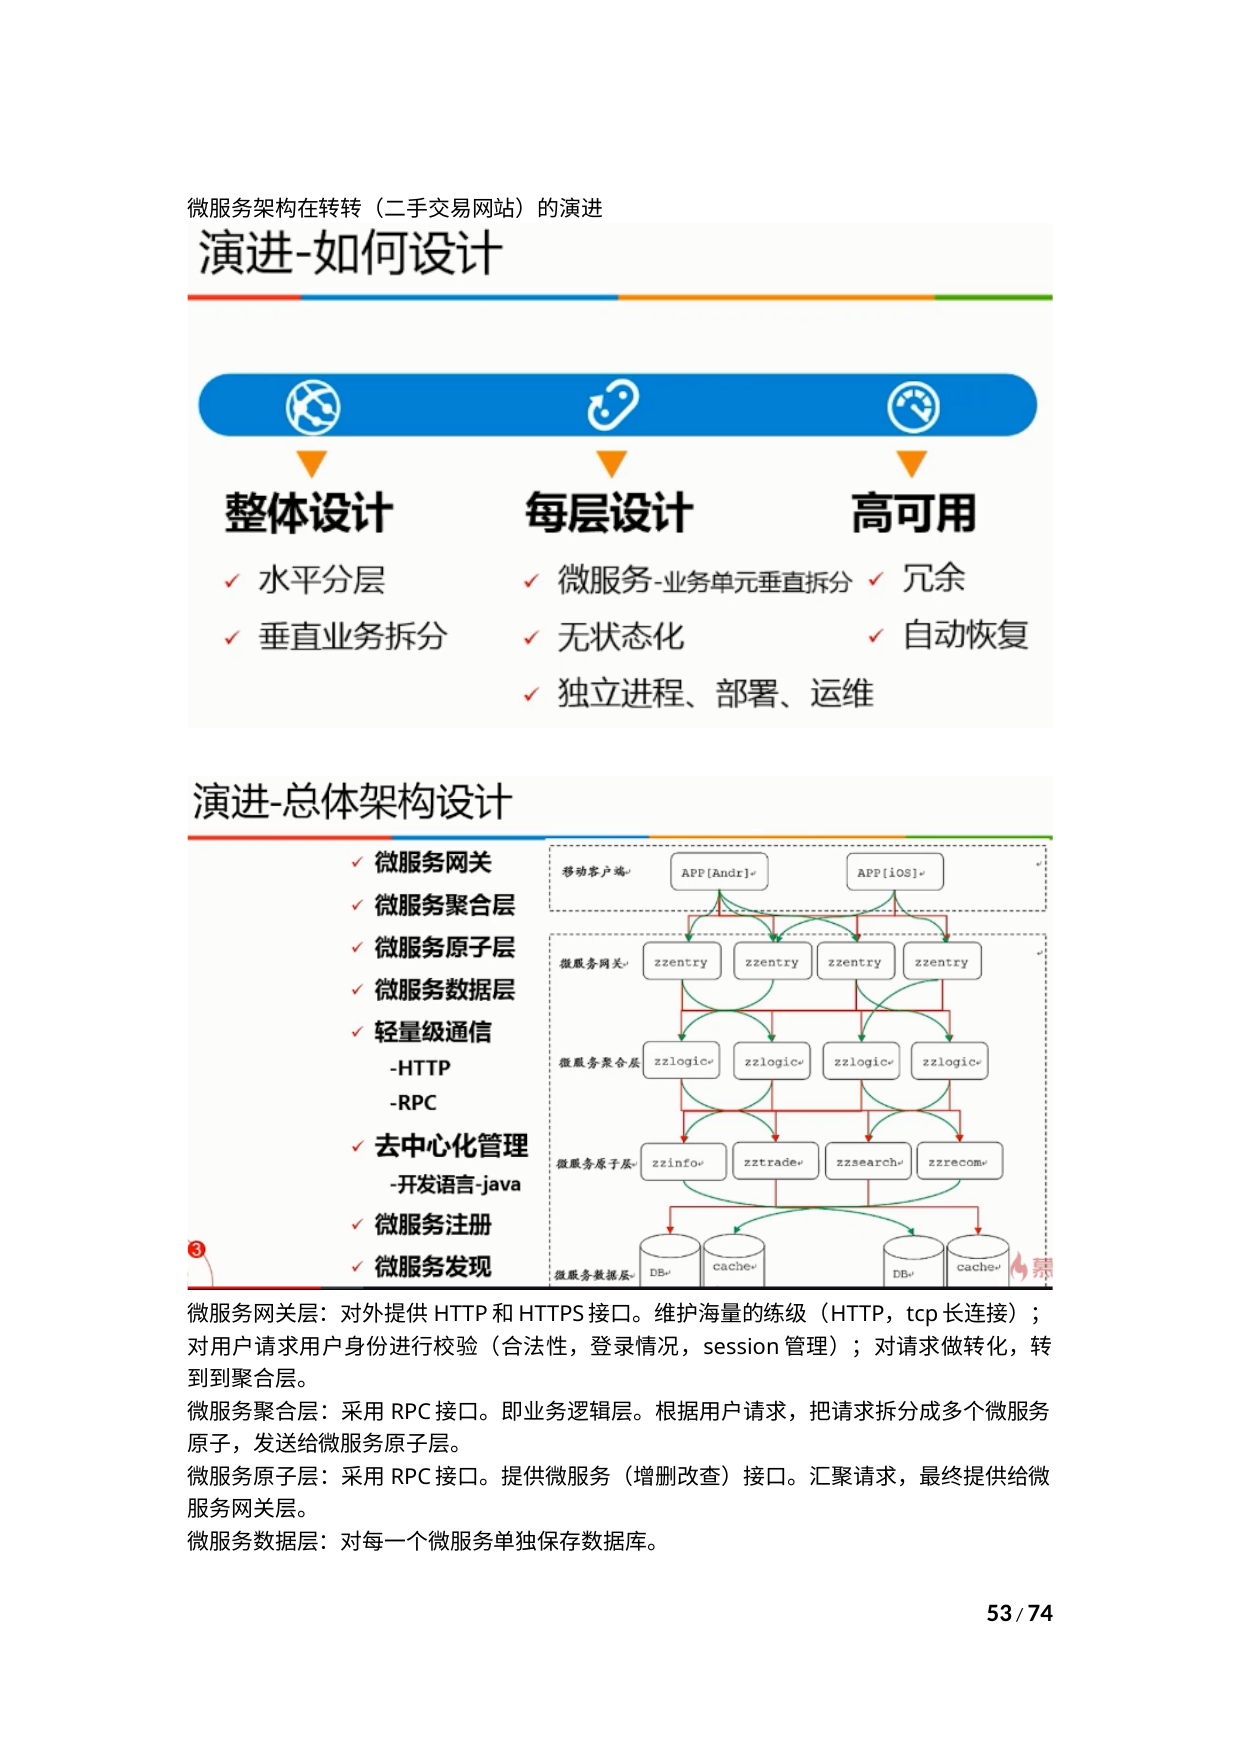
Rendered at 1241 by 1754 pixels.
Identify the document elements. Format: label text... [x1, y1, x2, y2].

picture [187, 776, 1053, 1290]
text 微服务网关层：对外提供HTTP和HTTPS接口。维护海量的练级（HTTP，tcp长连接）；对用户请求用户身份进行校验（合法性，登录情况，session管理）；对请求做转化，转到到聚合层。 [187, 1296, 1053, 1393]
picture [187, 223, 1053, 728]
text 微服务聚合层：采用RPC接口。即业务逻辑层。根据用户请求，把请求拆分成多个微服务原子，发送给微服务原子层。 [187, 1393, 1053, 1458]
text 微服务原子层：采用RPC接口。提供微服务（增删改查）接口。汇聚请求，最终提供给微服务网关层。 [187, 1458, 1053, 1523]
text 微服务架构在转转（二手交易网站）的演进 [187, 191, 1053, 223]
text 微服务数据层：对每一个微服务单独保存数据库。 [187, 1523, 1053, 1556]
